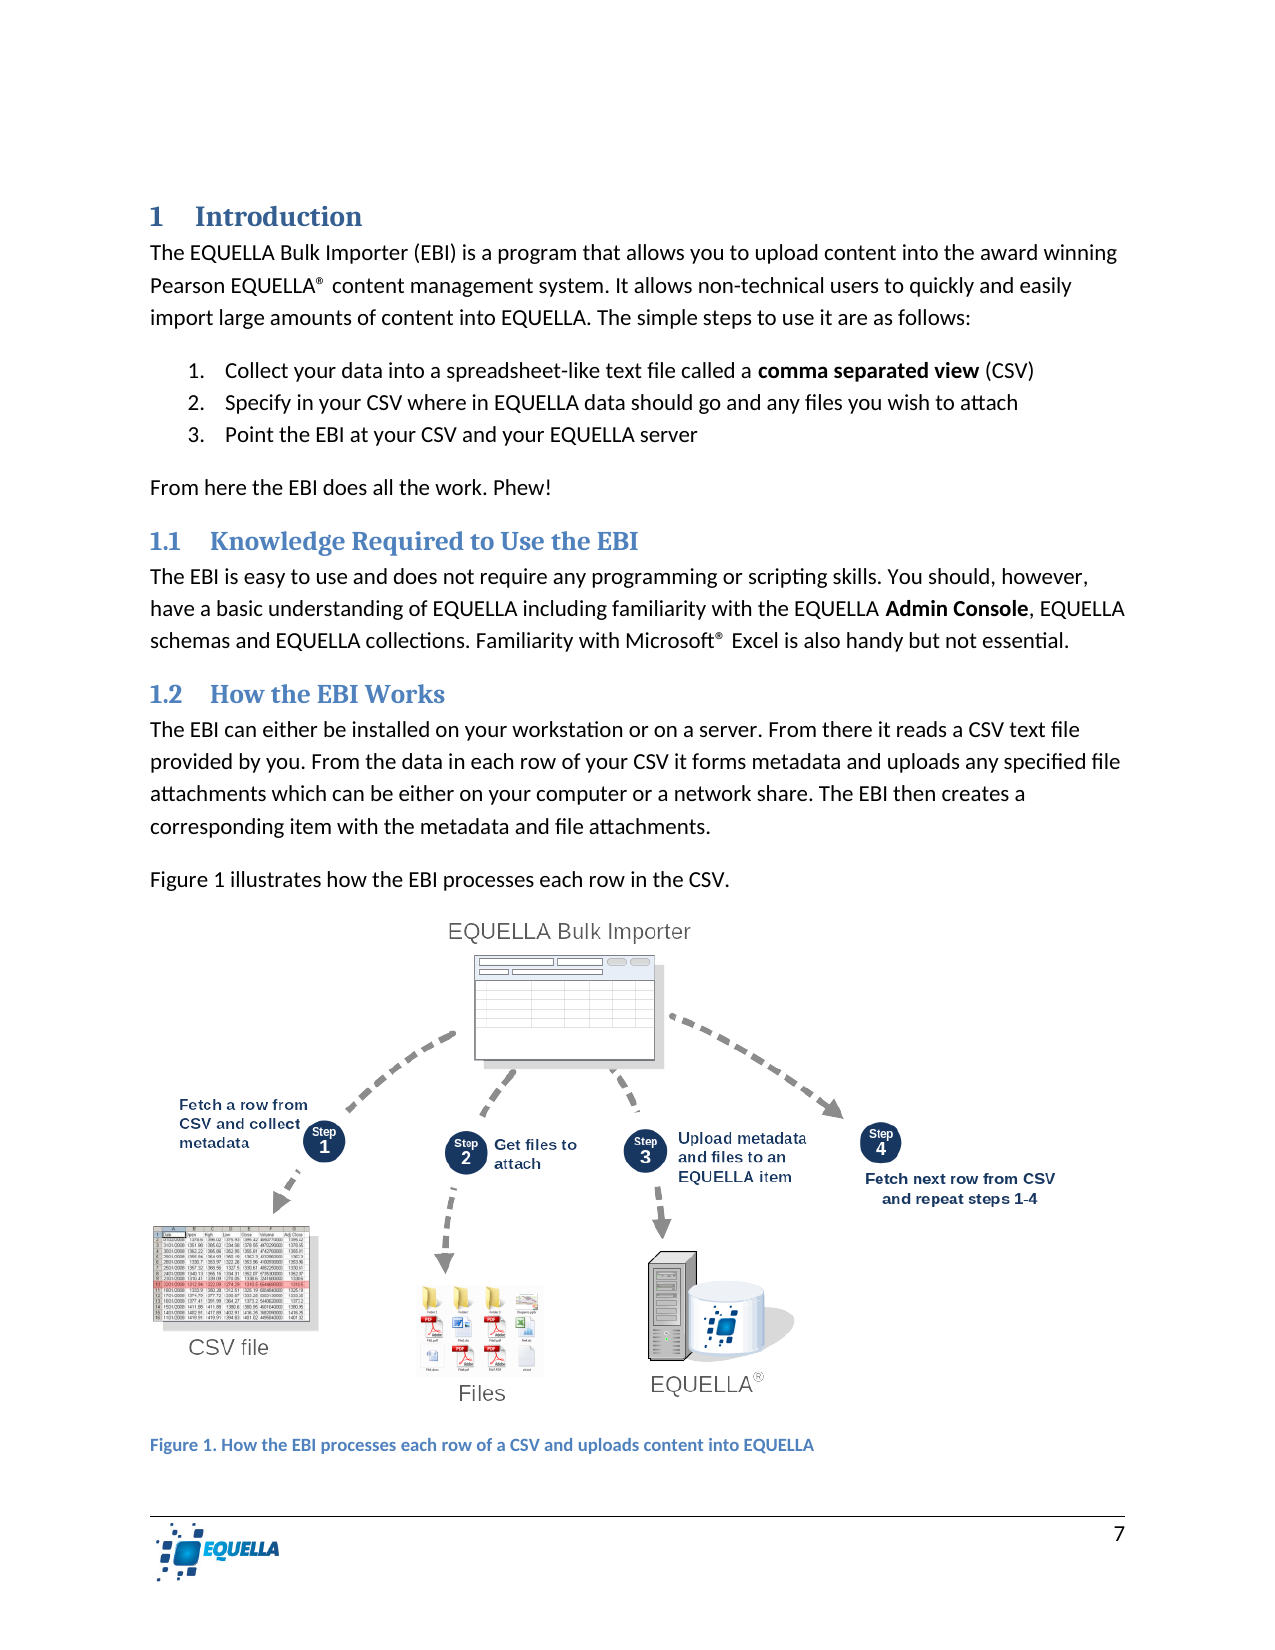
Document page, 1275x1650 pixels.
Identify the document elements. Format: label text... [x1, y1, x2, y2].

text Figure 1. How the EBI processes each row of a CSV and uploads content into EQUELLA [150, 1433, 1125, 1456]
text Figure 1 illustrates how the EBI processes each row in the CSV. [150, 865, 1125, 893]
subtitle How the EBI Works [150, 679, 1125, 711]
list Point the EBI at your CSV and your EQUELLA server [187, 420, 1125, 448]
list Collect your data into a spreadsheet-like text file called a comma separated view (CSV) [187, 356, 1125, 384]
text The EBI is easy to use and does not require any programming or scripting skills. You should, however, have a basic understanding of EQUELLA including familiarity with the EQUELLA Admin Console, EQUELLA schemas and EQUELLA collections. Familiarity with Microsoft® Excel is also handy but not essential. [150, 562, 1125, 654]
text The EBI can either be installed on your workstation or on a server. From there it reads a CSV text file provided by you. From the data in each row of your CSV it forms metadata and uploads any specified file attachments which can be either on your computer or a network share. The EBI then creates a corresponding item with the metadata and file attachments. [150, 715, 1125, 840]
subtitle Knowledge Required to Use the EBI [150, 526, 1125, 557]
list Specify in your CSV where in EQUELLA data should go and any files you wish to attach [187, 388, 1125, 416]
text From here the EBI does all the work. Phew! [150, 473, 1125, 501]
subtitle Introduction [150, 200, 1125, 233]
text The EQUELLA Bulk Importer (EBI) is a program that allows you to upload content into the award winning Pearson EQUELLA® content management system. It allows non-technical users to quickly and easily import large amounts of content into EQUELLA. The simple steps to use it are as follows: [150, 238, 1125, 331]
picture [143, 1509, 294, 1590]
